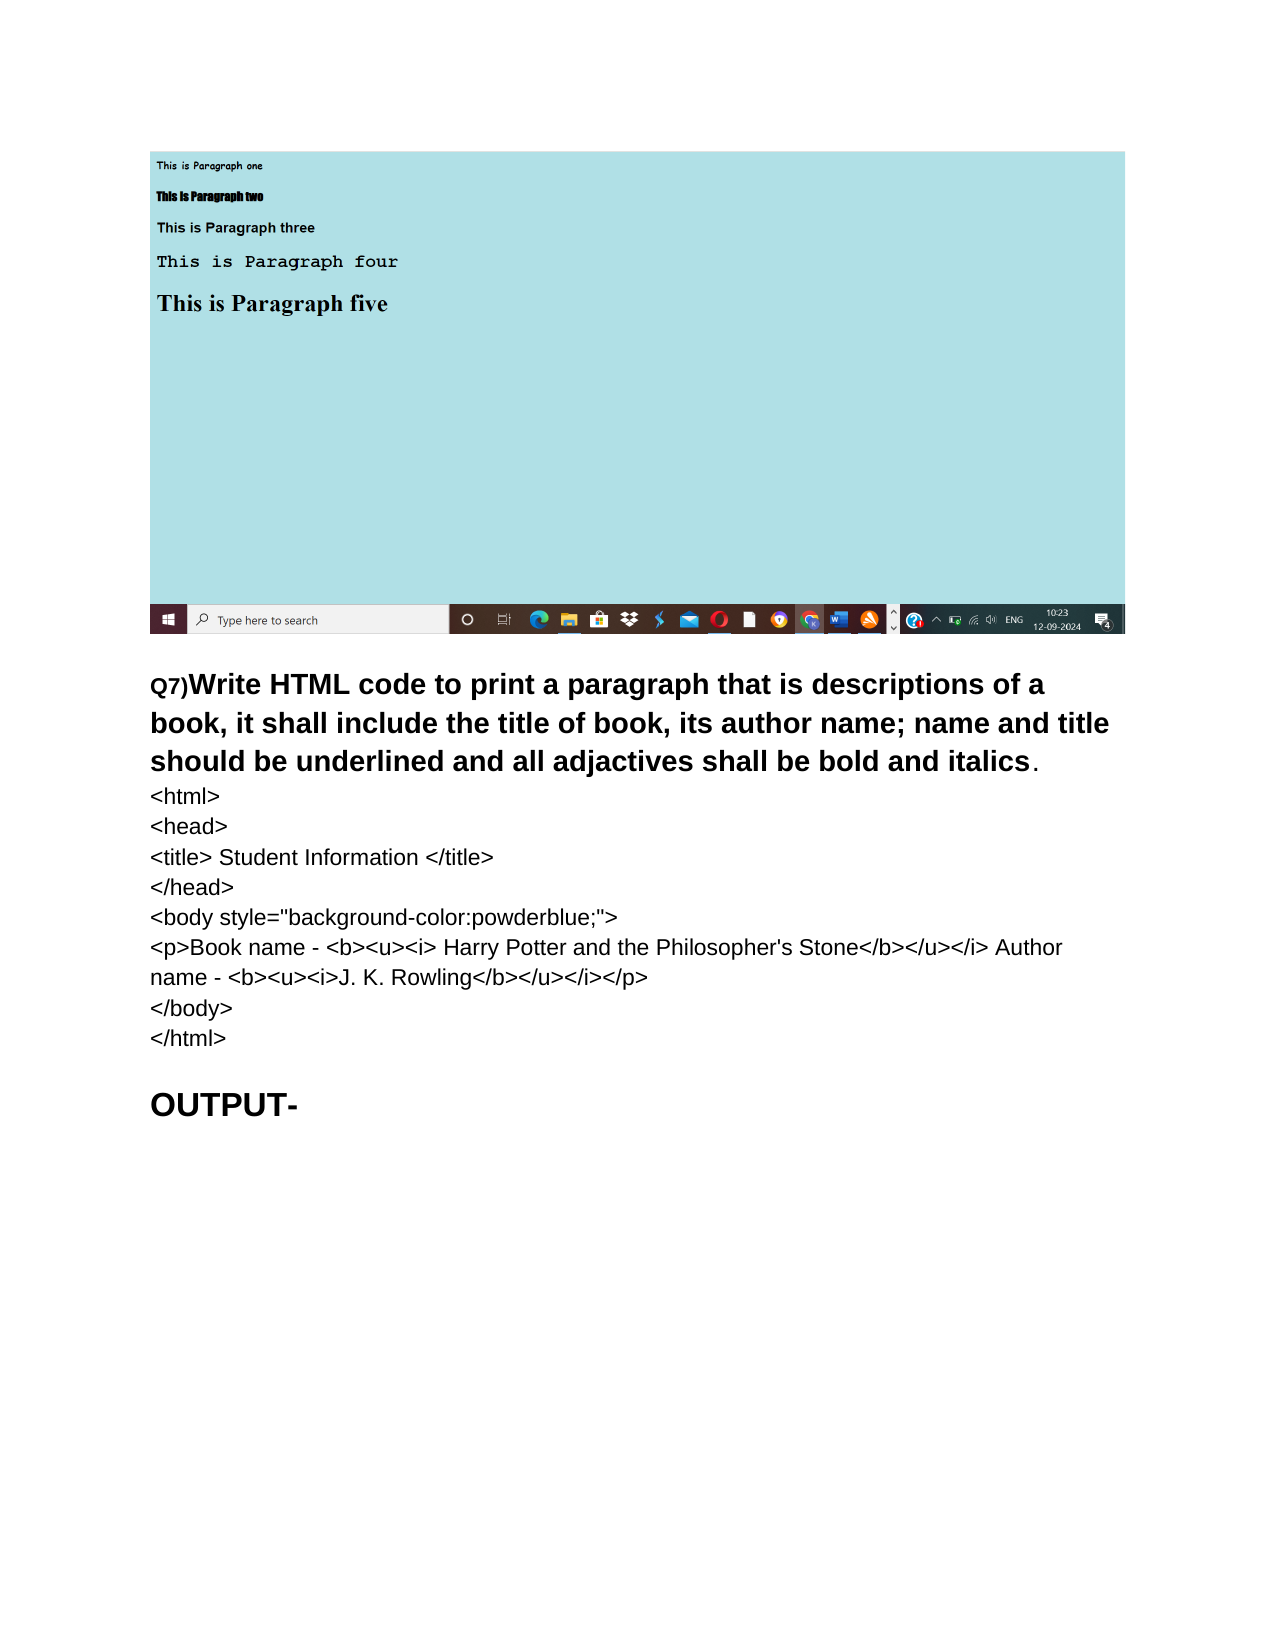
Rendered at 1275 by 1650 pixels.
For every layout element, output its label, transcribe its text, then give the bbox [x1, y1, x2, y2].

text <body style="background-color:powderblue;"> [150, 904, 1125, 930]
text <p>Book name - <b><u><i> Harry Potter and the Philosopher's Stone</b></u></i> Author name - <b><u><i>J. K. Rowling</b></u></i></p> [150, 934, 1125, 991]
text </html> [150, 1025, 1125, 1051]
text <html> [150, 783, 1125, 809]
text <head> [150, 813, 1125, 839]
text </body> [150, 994, 1125, 1021]
text OUTPUT- [150, 1085, 1125, 1123]
text </head> [150, 874, 1125, 900]
text Q7)Write HTML code to print a paragraph that is descriptions of a book, it shall include the title of book, its author name; name and title should be underlined and all adjactives shall be bold and italics. [150, 667, 1125, 778]
picture [150, 150, 1125, 634]
text <title> Student Information </title> [150, 843, 1125, 870]
